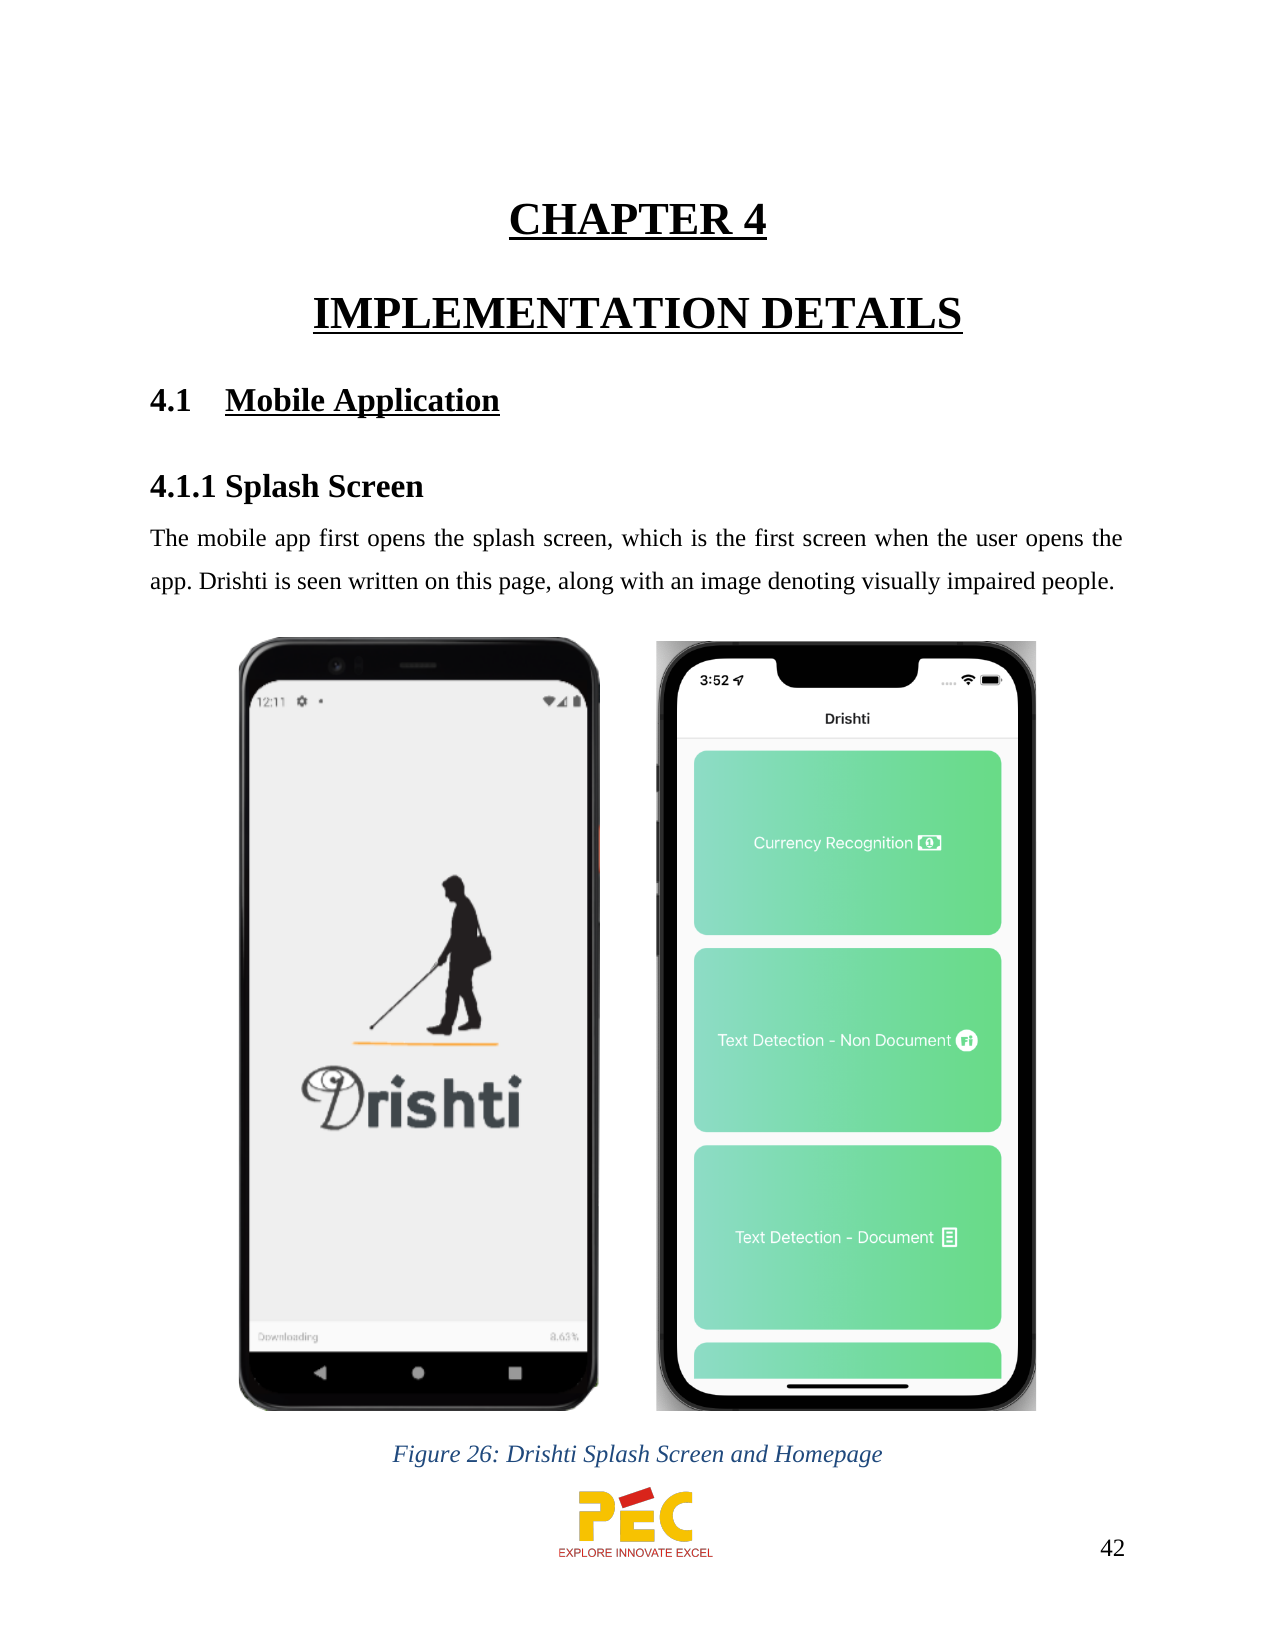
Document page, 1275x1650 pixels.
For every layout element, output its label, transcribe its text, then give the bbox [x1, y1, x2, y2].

subtitle CHAPTER 4 [150, 192, 1125, 244]
text The mobile app first opens the splash screen, which is the first screen when the user opens the app. Drishti is seen written on this page, along with an image denoting visually impaired people. [150, 523, 1125, 594]
subtitle IMPLEMENTATION DETAILS [150, 286, 1125, 339]
picture [559, 1487, 713, 1557]
picture [238, 637, 600, 1411]
text Figure 26: Drishti Splash Screen and Homepage [150, 1439, 1125, 1468]
subtitle Splash Screen [150, 466, 1125, 504]
subtitle Mobile Application [150, 380, 1125, 419]
picture [656, 641, 1037, 1411]
